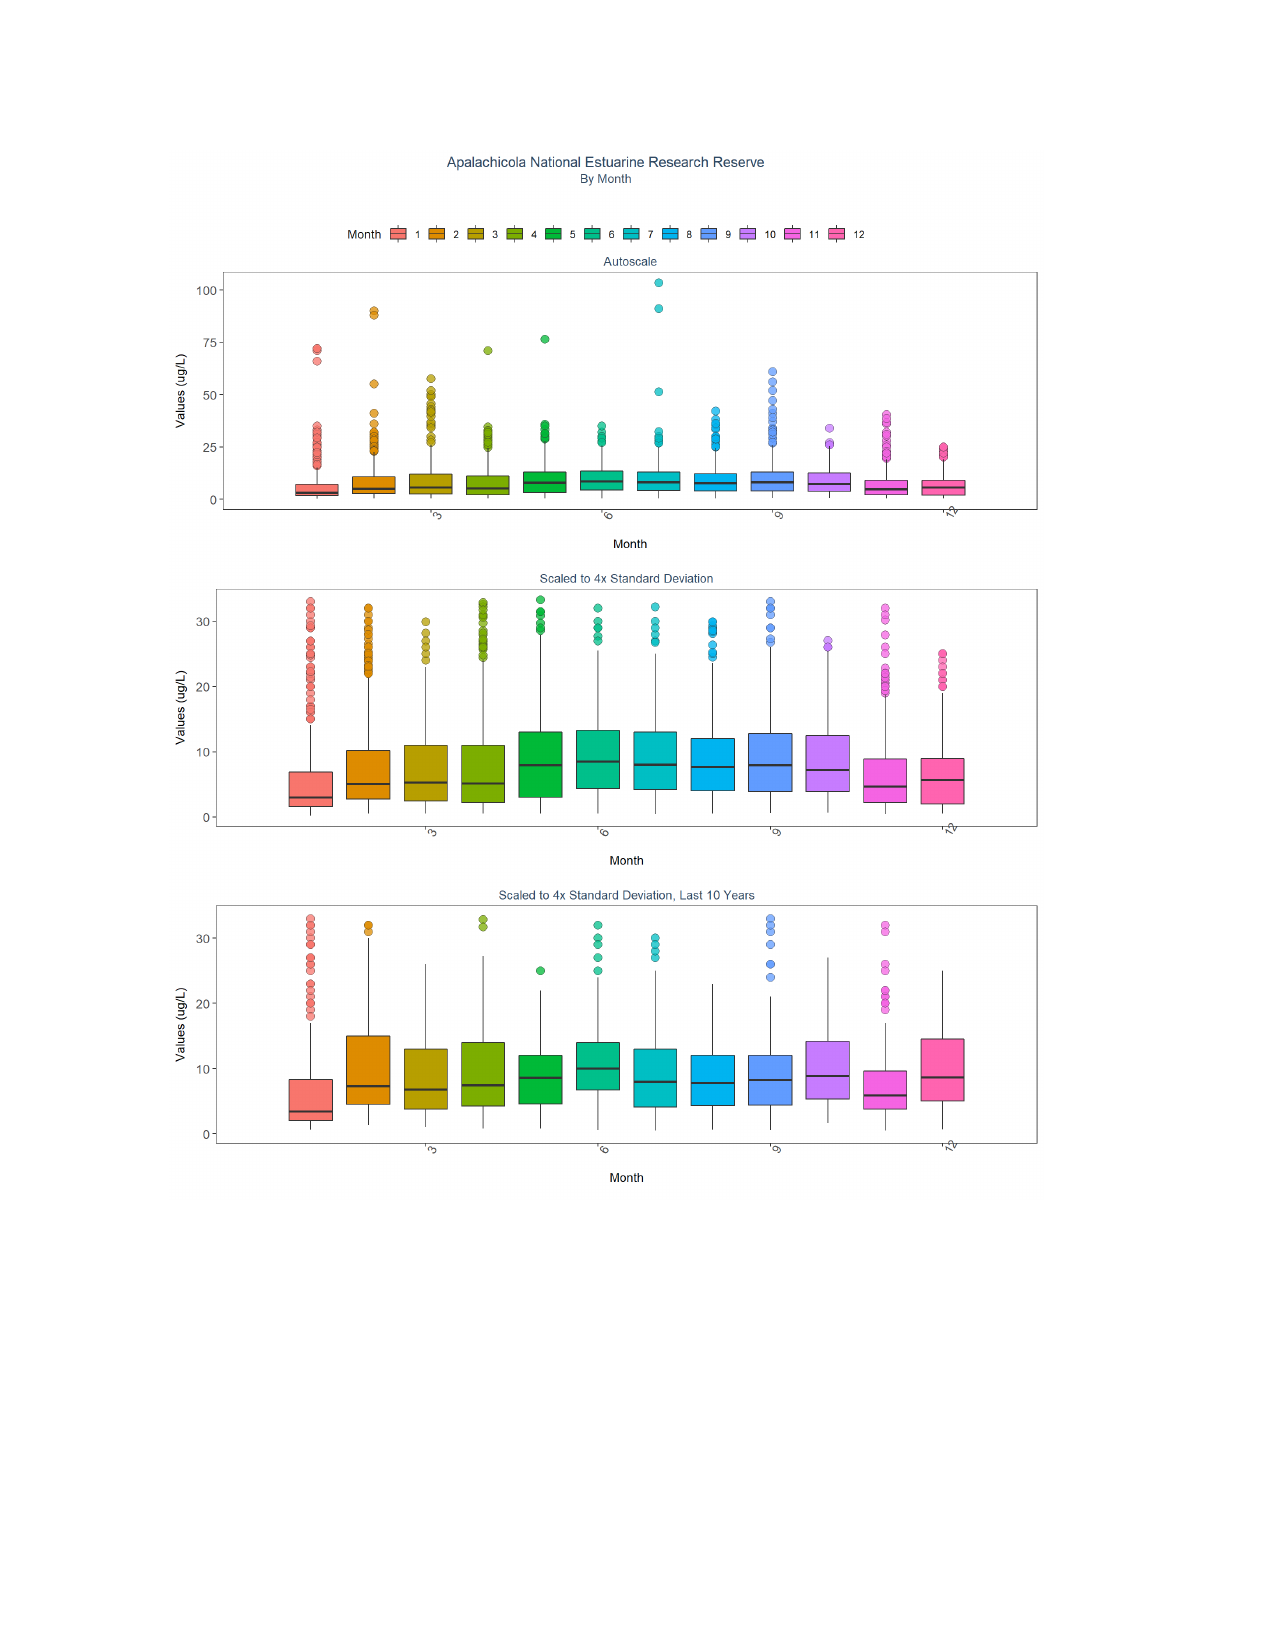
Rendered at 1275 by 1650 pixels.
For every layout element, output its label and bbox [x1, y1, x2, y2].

picture [168, 150, 1044, 1200]
